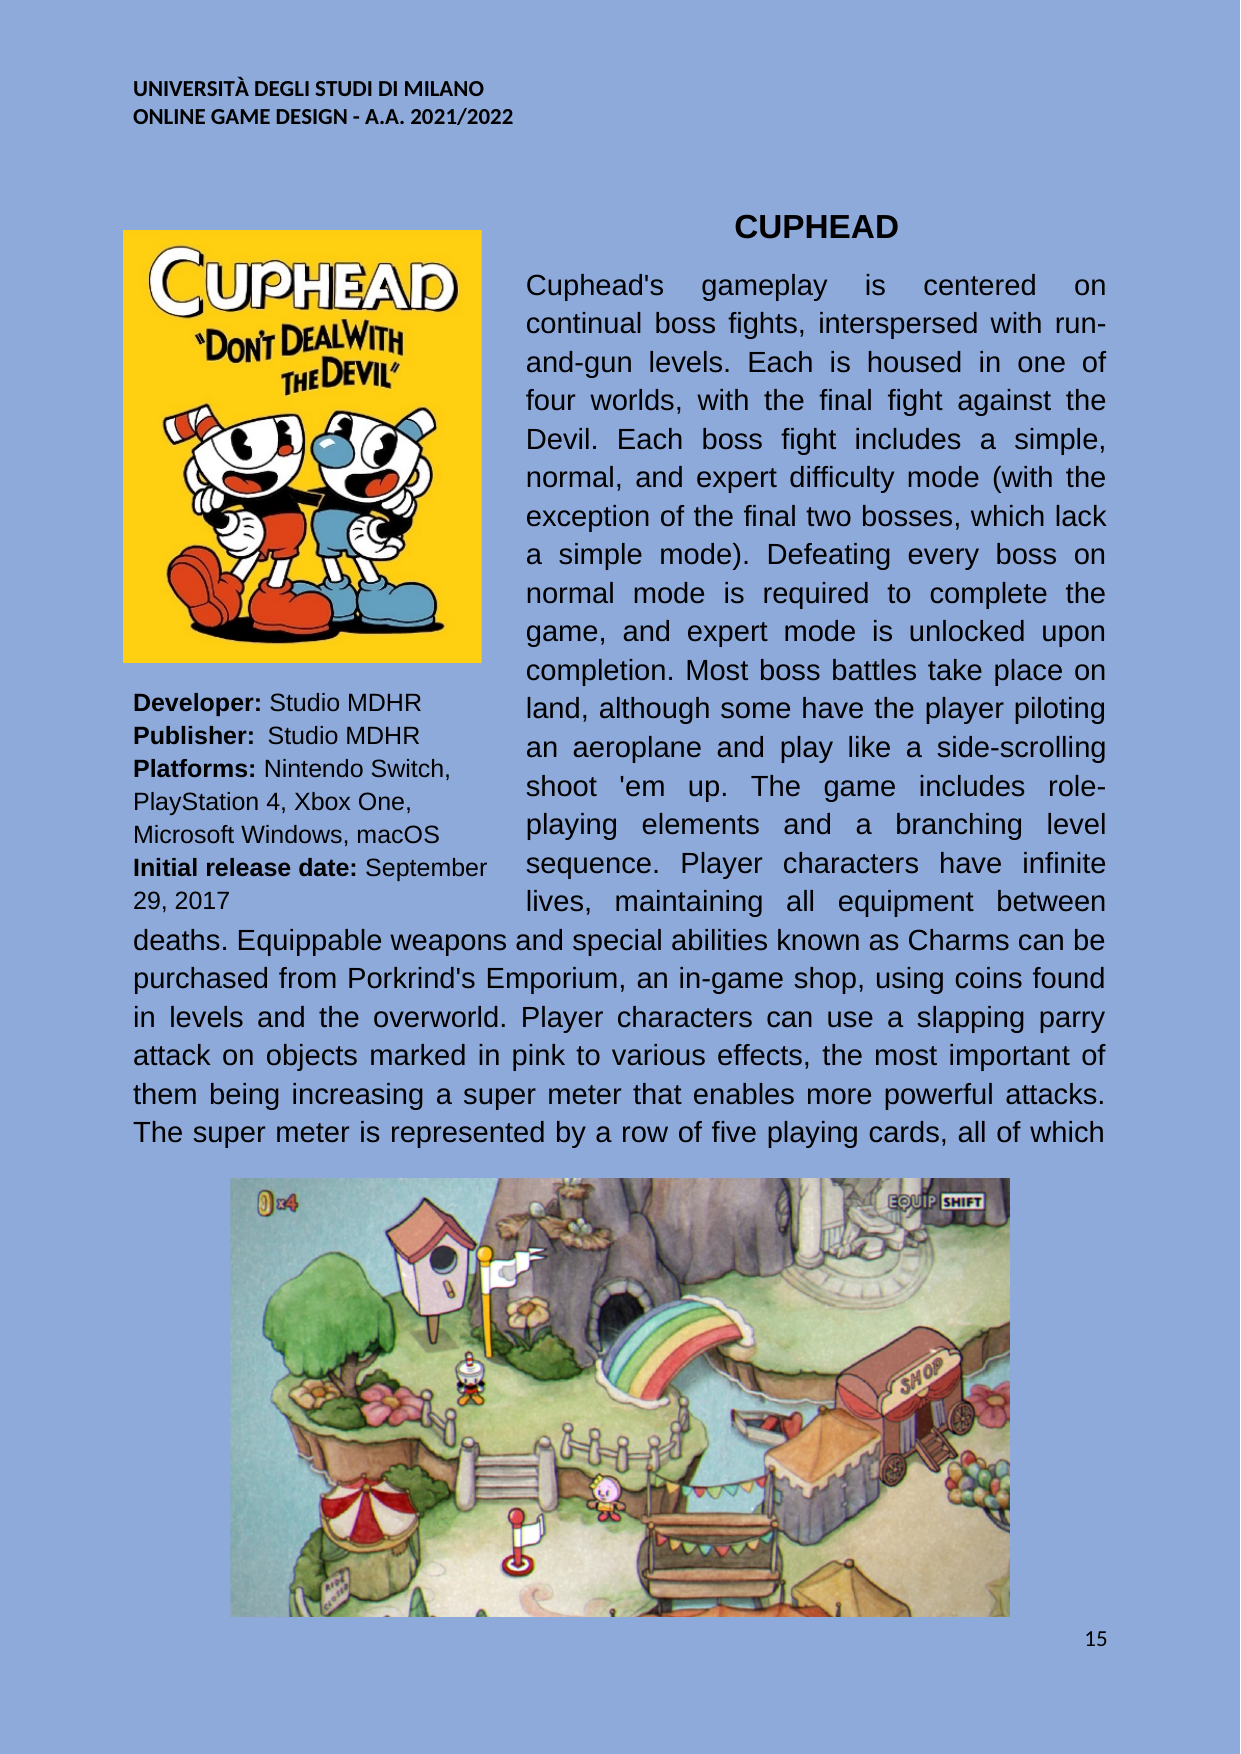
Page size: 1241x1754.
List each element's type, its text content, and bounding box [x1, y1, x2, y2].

picture [230, 1178, 1010, 1617]
text CUPHEAD [133, 207, 1107, 245]
table_header Developer: Studio MDHR Publisher: Studio MDHR Platforms: Nintendo Switch, PlayStation 4, Xbox One, Microsoft Windows, macOS Initial release date: September 29, 2017 [122, 224, 507, 919]
text Cuphead's gameplay is centered on continual boss fights, interspersed with run-and-gun levels. Each is housed in one of four worlds, with the final fight against the Devil. Each boss fight includes a simple, normal, and expert difficulty mode (with the exception of the final two bosses, which lack a simple mode). Defeating every boss on normal mode is required to complete the game, and expert mode is unlocked upon completion. Most boss battles take place on land, although some have the player piloting an aeroplane and play like a side-scrolling shoot 'em up. The game includes role-playing elements and a branching level sequence. Player characters have infinite lives, maintaining all equipment between deaths. Equippable weapons and special abilities known as Charms can be purchased from Porkrind's Emporium, an in-game shop, using coins found in levels and the overworld. Player characters can use a slapping parry attack on objects marked in pink to various effects, the most important of them being increasing a super meter that enables more powerful attacks. The super meter is represented by a row of five playing cards, all of which must be filled to use one of the three strongest attacks ("Super Arts") in the player's inventory. A less powerful strike can be executed at the cost of one card, its particular form determined by the currently equipped weapon. The Super Arts are earned by entering three mausoleums, one in each of the first three worlds, and parrying a group of invading ghosts to stop them from reaching an urn at the center of the screen. [133, 268, 1107, 1149]
picture [122, 230, 481, 662]
